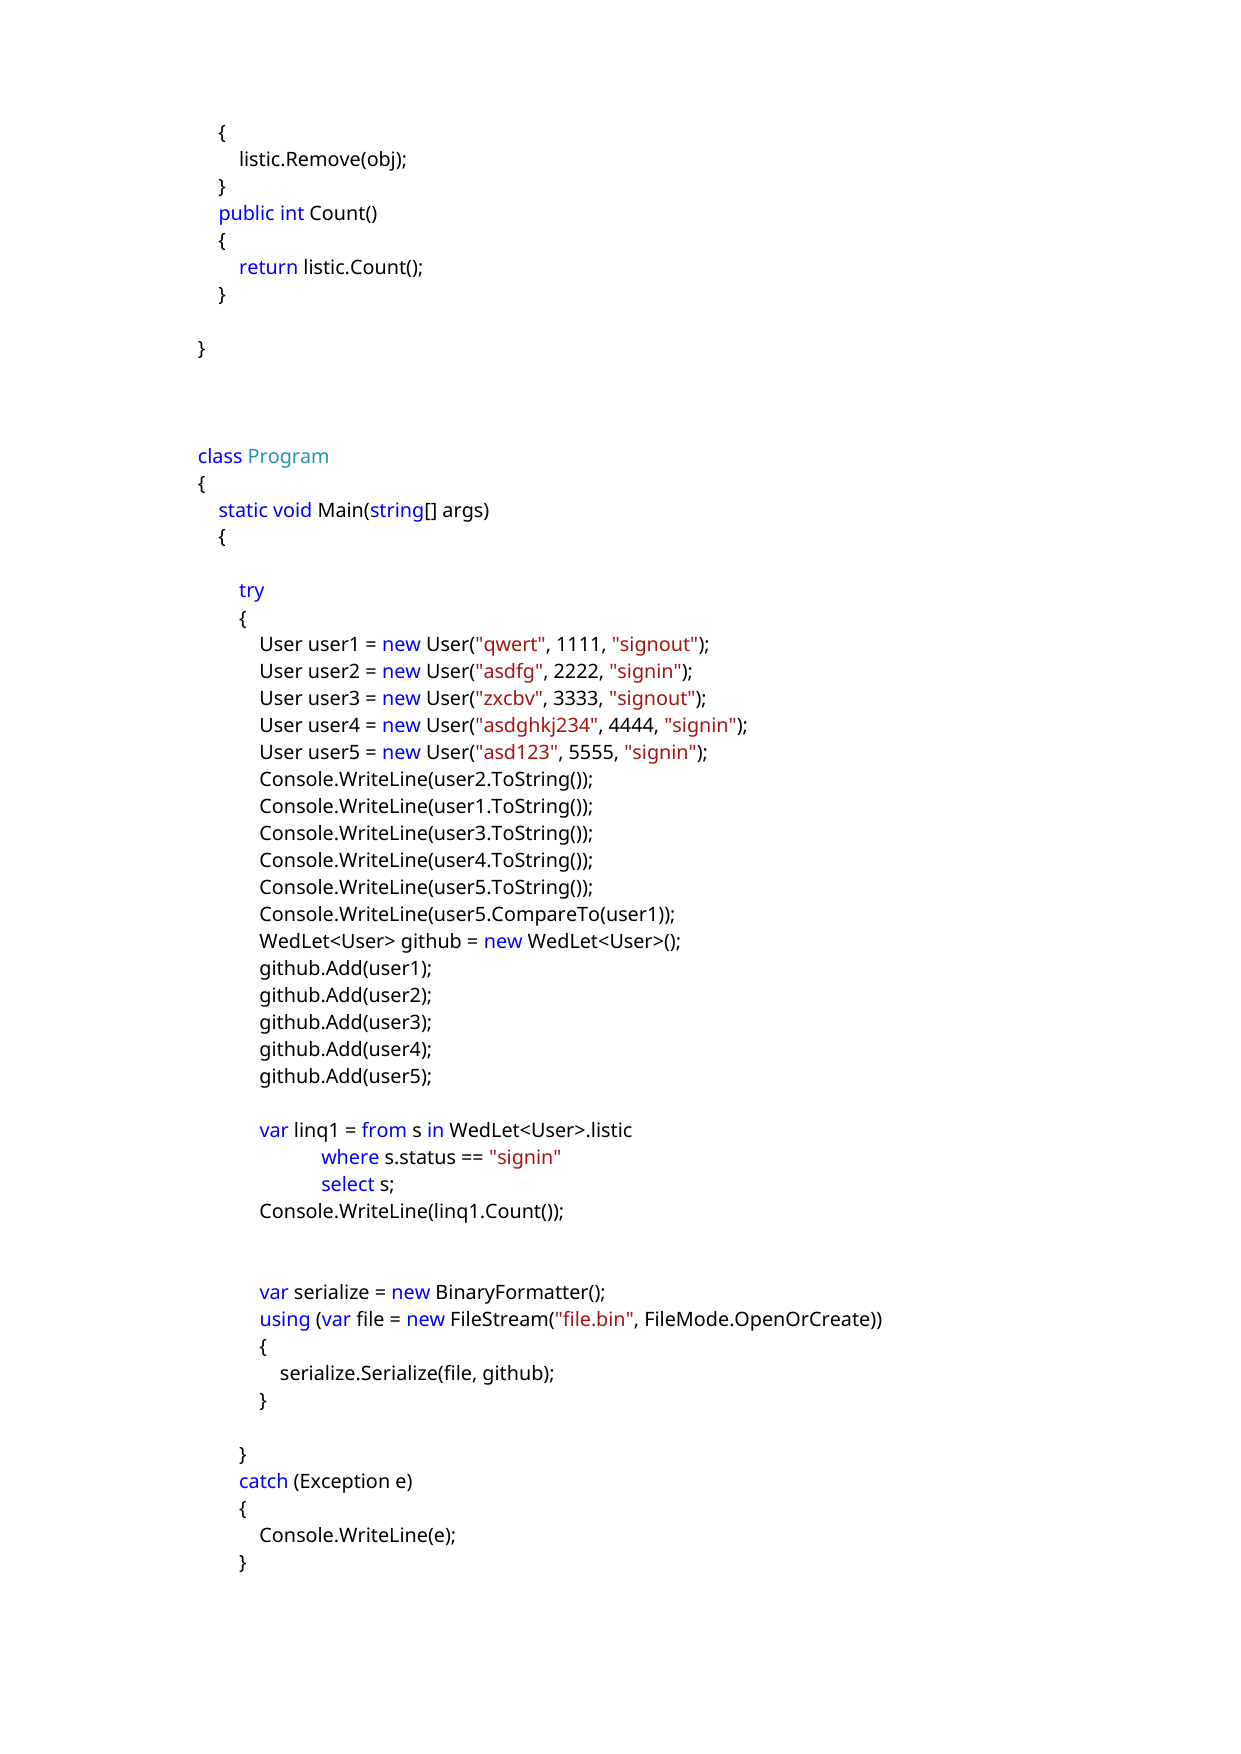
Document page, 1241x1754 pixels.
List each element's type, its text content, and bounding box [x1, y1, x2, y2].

text serialize.Serialize(file, github); [177, 1359, 1152, 1386]
text var linq1 = from s in WedLet<User>.listic [177, 1116, 1152, 1143]
text WedLet<User> github = new WedLet<User>(); [177, 927, 1152, 954]
text { [177, 604, 1152, 631]
text var serialize = new BinaryFormatter(); [177, 1278, 1152, 1305]
text } [177, 1386, 1152, 1413]
text { [177, 118, 1152, 145]
text Console.WriteLine(e); [177, 1521, 1152, 1548]
text User user2 = new User("asdfg", 2222, "signin"); [177, 658, 1152, 685]
text } [177, 1440, 1152, 1467]
text public int Count() [177, 199, 1152, 226]
text Console.WriteLine(user2.ToString()); [177, 766, 1152, 793]
text github.Add(user2); [177, 981, 1152, 1008]
text } [177, 280, 1152, 307]
text github.Add(user5); [177, 1062, 1152, 1089]
text { [177, 1494, 1152, 1521]
text catch (Exception e) [177, 1467, 1152, 1494]
text User user4 = new User("asdghkj234", 4444, "signin"); [177, 712, 1152, 739]
text } [177, 334, 1152, 361]
text select s; [177, 1170, 1152, 1197]
text User user1 = new User("qwert", 1111, "signout"); [177, 631, 1152, 658]
text } [177, 1548, 1152, 1575]
text { [177, 226, 1152, 253]
text using (var file = new FileStream("file.bin", FileMode.OpenOrCreate)) [177, 1305, 1152, 1332]
text { [177, 469, 1152, 496]
text github.Add(user1); [177, 954, 1152, 981]
text listic.Remove(obj); [177, 145, 1152, 172]
text } [177, 172, 1152, 199]
text { [177, 1332, 1152, 1359]
text where s.status == "signin" [177, 1143, 1152, 1170]
text User user5 = new User("asd123", 5555, "signin"); [177, 739, 1152, 766]
text Console.WriteLine(user5.ToString()); [177, 873, 1152, 901]
text github.Add(user3); [177, 1008, 1152, 1035]
text { [177, 523, 1152, 550]
text github.Add(user4); [177, 1035, 1152, 1062]
text try [177, 577, 1152, 604]
text Console.WriteLine(user5.CompareTo(user1)); [177, 901, 1152, 927]
text static void Main(string[] args) [177, 496, 1152, 523]
text Console.WriteLine(user3.ToString()); [177, 819, 1152, 847]
text User user3 = new User("zxcbv", 3333, "signout"); [177, 685, 1152, 712]
text class Program [177, 442, 1152, 469]
text Console.WriteLine(user4.ToString()); [177, 847, 1152, 873]
text Console.WriteLine(linq1.Count()); [177, 1197, 1152, 1224]
text Console.WriteLine(user1.ToString()); [177, 793, 1152, 819]
text return listic.Count(); [177, 253, 1152, 280]
